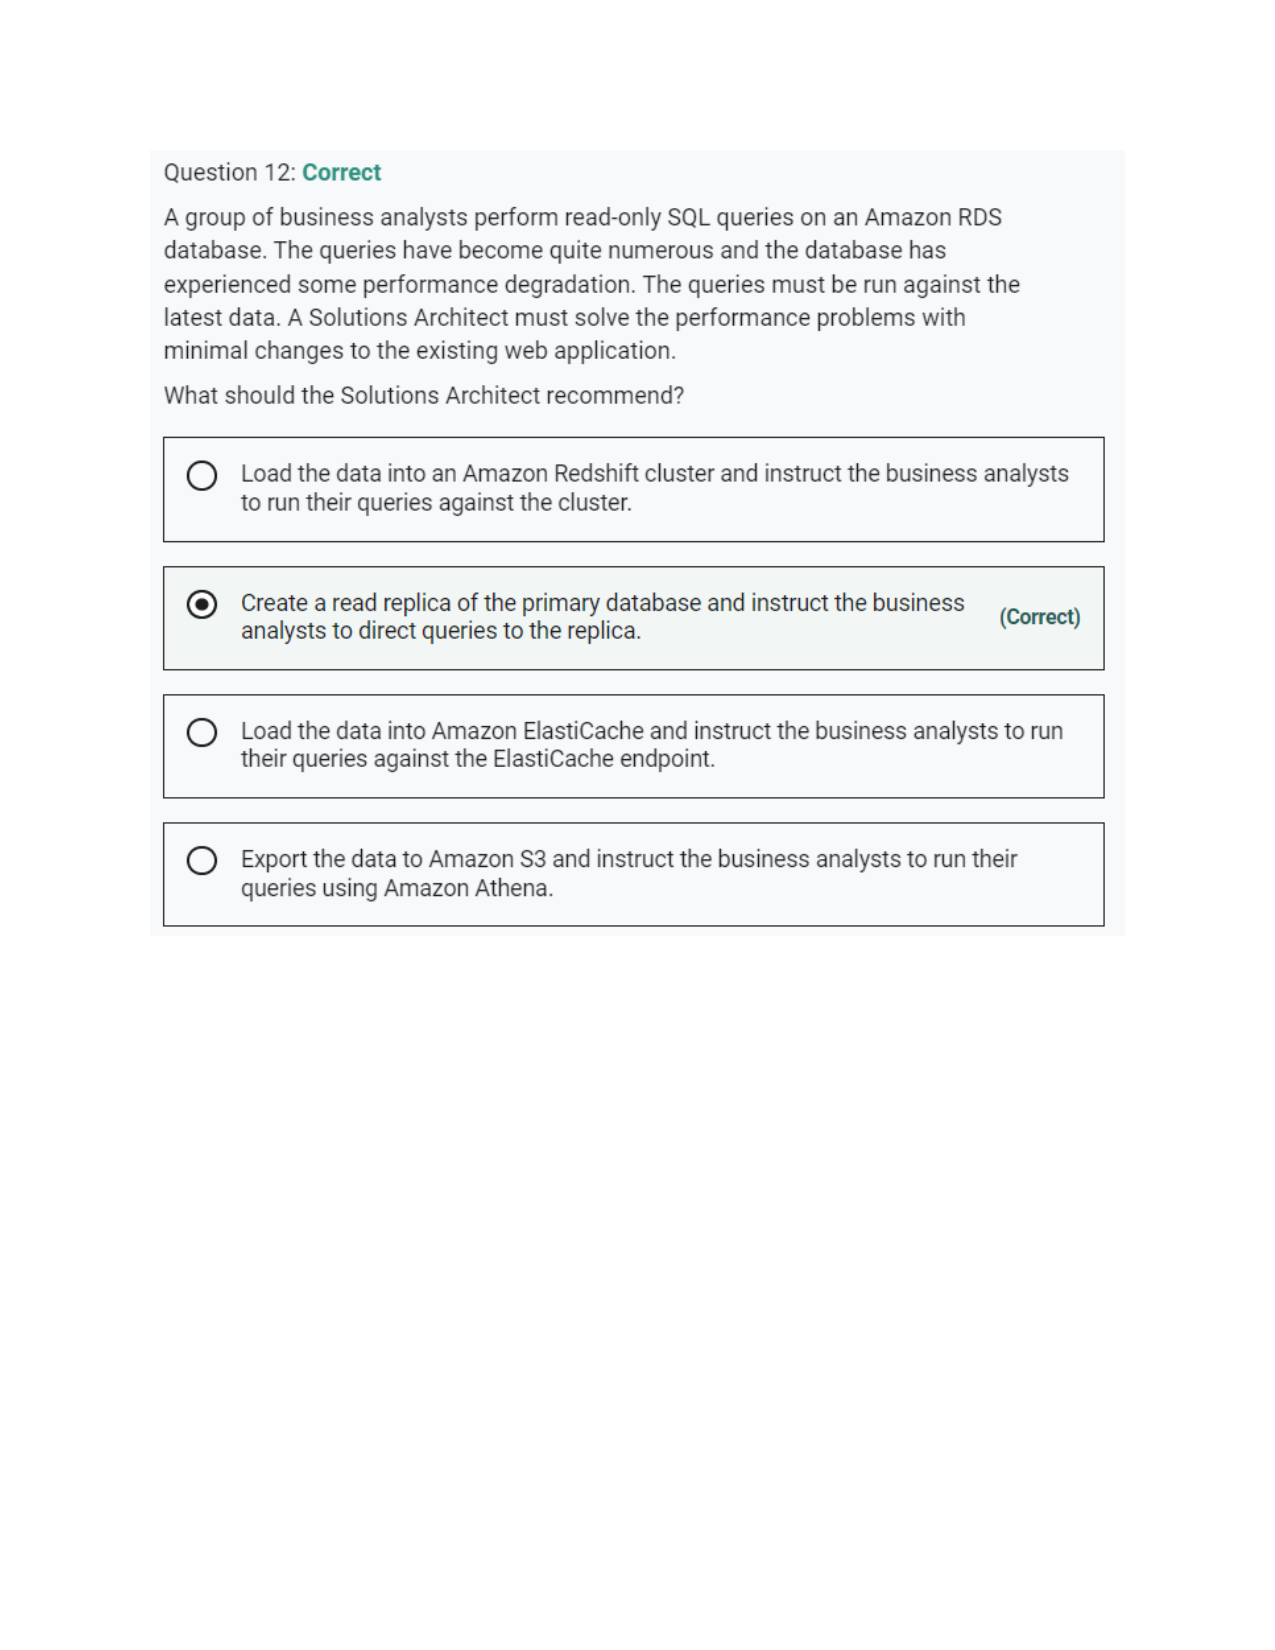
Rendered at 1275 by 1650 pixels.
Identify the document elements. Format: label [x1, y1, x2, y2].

picture [150, 150, 1125, 936]
